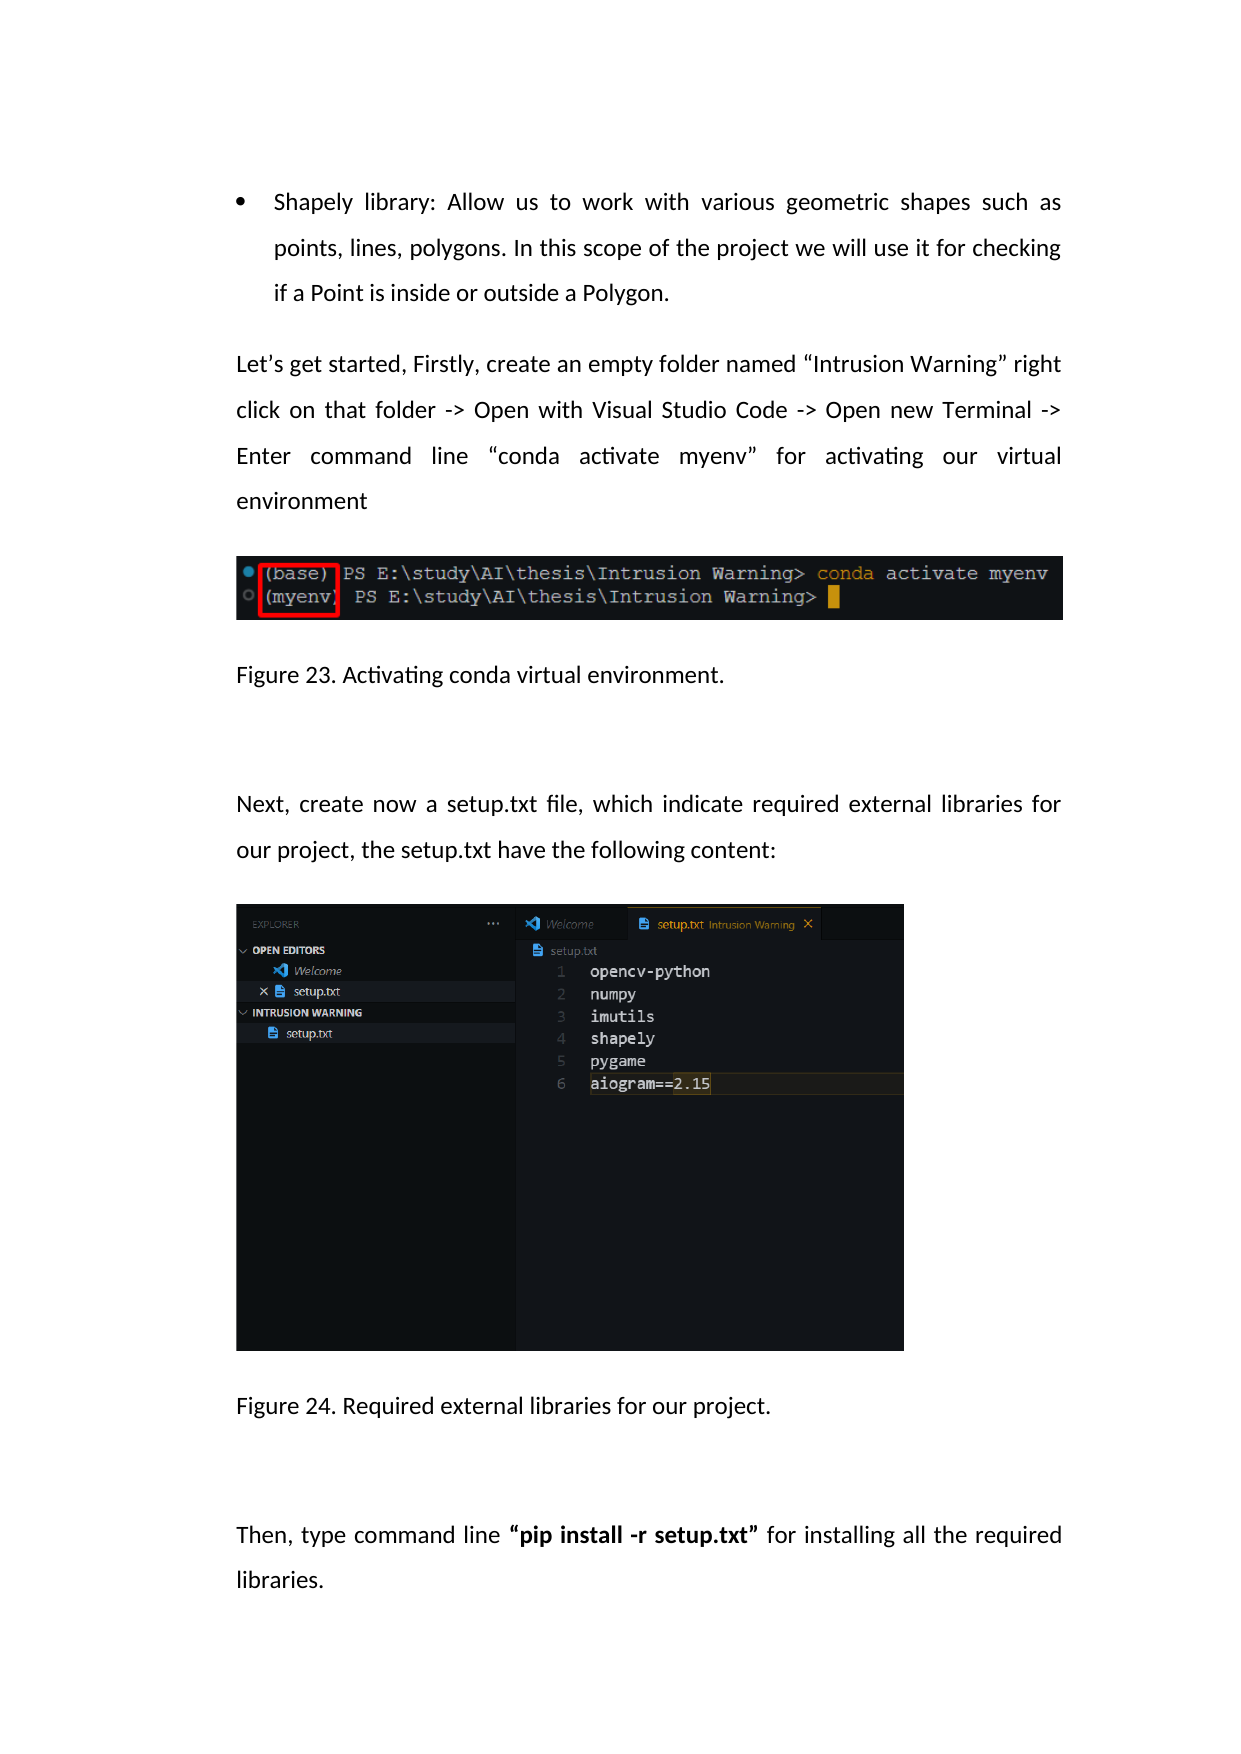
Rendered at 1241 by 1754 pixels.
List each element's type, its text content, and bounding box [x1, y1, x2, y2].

text Figure 23. Activating conda virtual environment. [236, 659, 1063, 689]
text Let’s get started, Firstly, create an empty folder named “Intrusion Warning” right click on that folder -> Open with Visual Studio Code -> Open new Terminal -> Enter command line “conda activate myenv” for activating our virtual environment [236, 348, 1063, 516]
list Shapely library: Allow us to work with various geometric shapes such as points, lines, polygons. In this scope of the project we will use it for checking if a Point is inside or outside a Polygon. [236, 186, 1063, 308]
picture [236, 556, 1063, 620]
picture [236, 904, 904, 1351]
text Then, type command line “pip install -r setup.txt” for installing all the required libraries. [236, 1519, 1063, 1595]
text Next, create now a setup.txt file, which indicate required external libraries for our project, the setup.txt have the following content: [236, 788, 1063, 864]
text Figure 24. Required external libraries for our project. [236, 1390, 1063, 1421]
